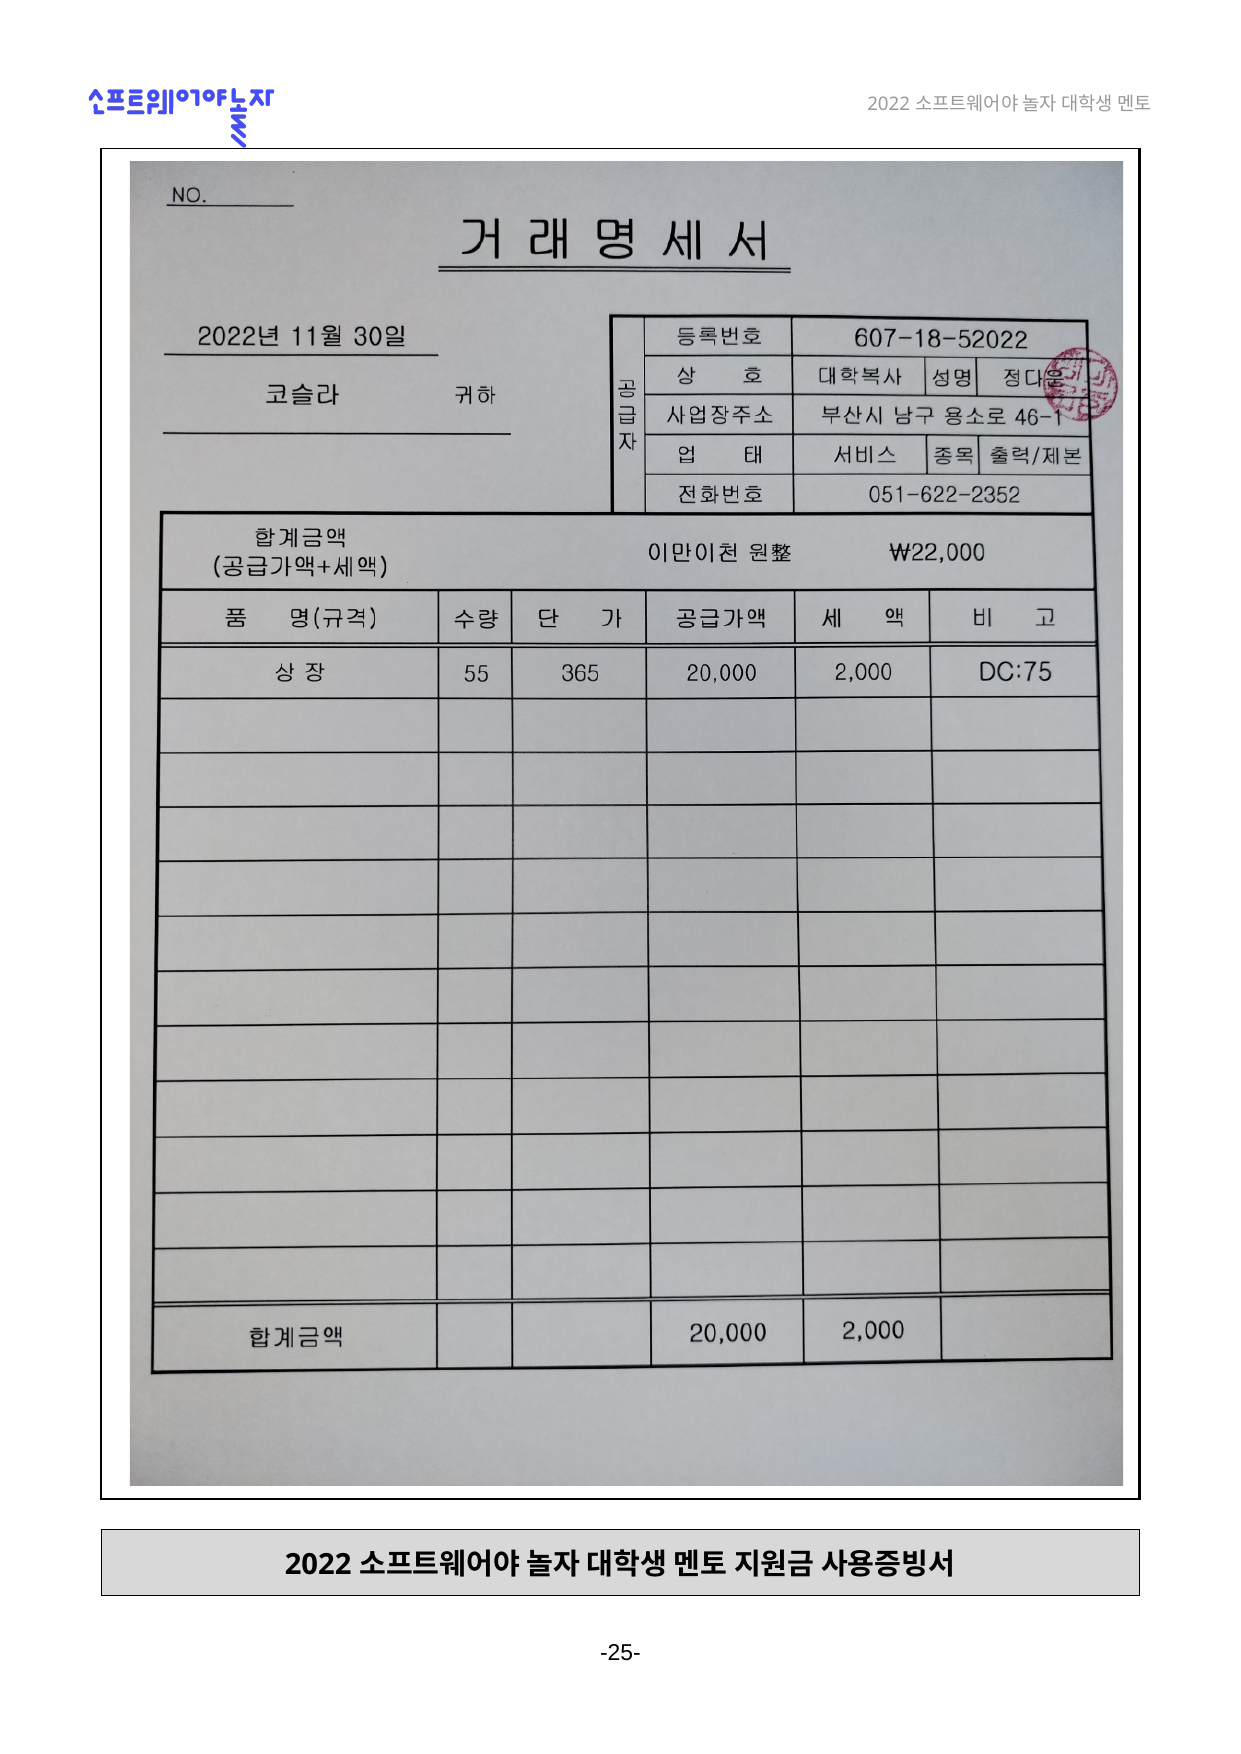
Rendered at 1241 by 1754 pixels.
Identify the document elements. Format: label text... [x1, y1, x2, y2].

table_cell [102, 149, 1138, 1498]
picture [88, 88, 275, 148]
picture [129, 161, 1124, 1486]
table_header 2022 소프트웨어야 놀자 대학생 멘토 지원금 사용증빙서 [102, 1530, 1139, 1595]
